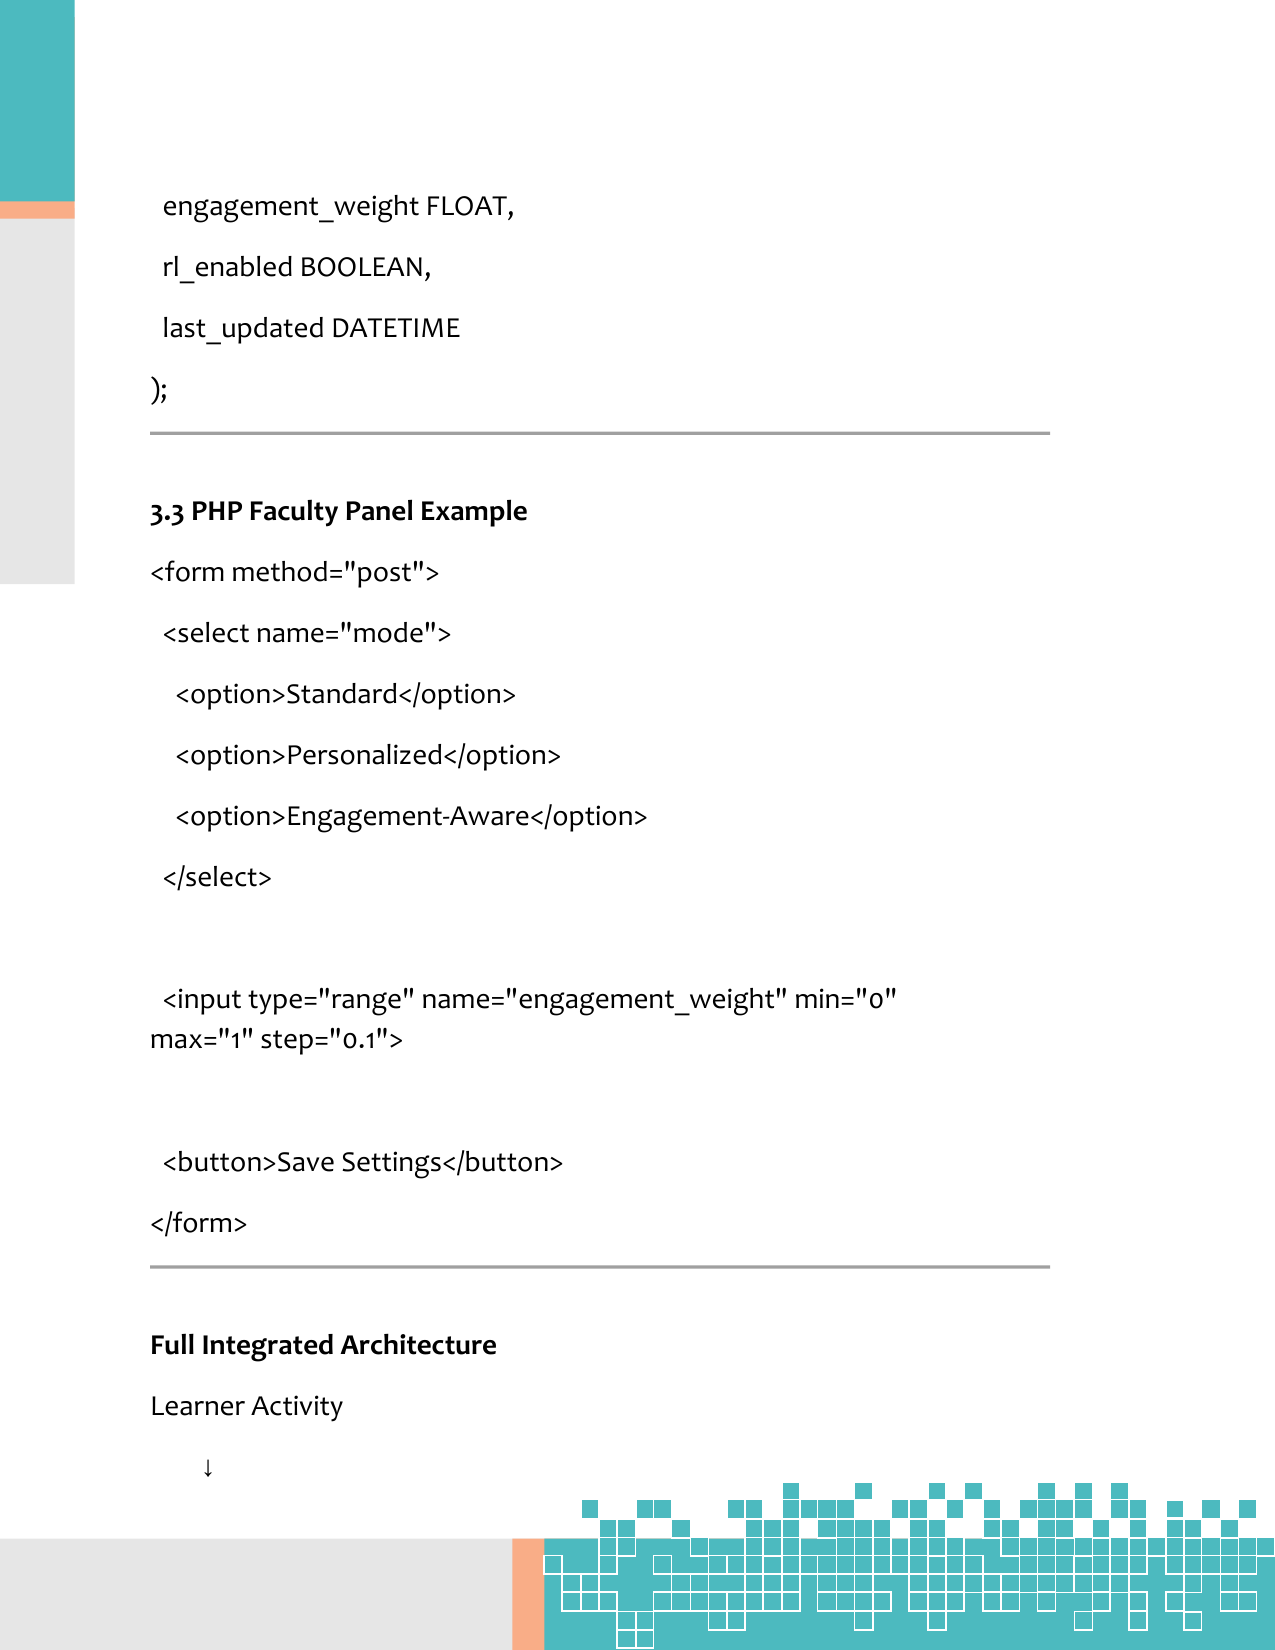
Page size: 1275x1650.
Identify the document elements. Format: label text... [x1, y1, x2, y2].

text 3.3 PHP Faculty Panel Example [150, 493, 975, 528]
text Full Integrated Architecture [150, 1326, 975, 1362]
text last_updated DATETIME [150, 309, 975, 345]
text ); [150, 371, 975, 406]
text <input type="range" name="engagement_weight" min="0" max="1" step="0.1"> [150, 981, 975, 1057]
text <button>Save Settings</button> [150, 1143, 975, 1179]
text engagement_weight FLOAT, [150, 187, 975, 223]
text <select name="mode"> [150, 615, 975, 650]
text <option>Personalized</option> [150, 737, 975, 772]
text Learner Activity [150, 1387, 975, 1423]
text rl_enabled BOOLEAN, [150, 248, 975, 284]
text </select> [150, 859, 975, 894]
text </form> [150, 1204, 975, 1240]
text <option>Engagement-Aware</option> [150, 798, 975, 833]
text <option>Standard</option> [150, 676, 975, 711]
text ↓ [150, 1448, 975, 1482]
text <form method="post"> [150, 554, 975, 589]
